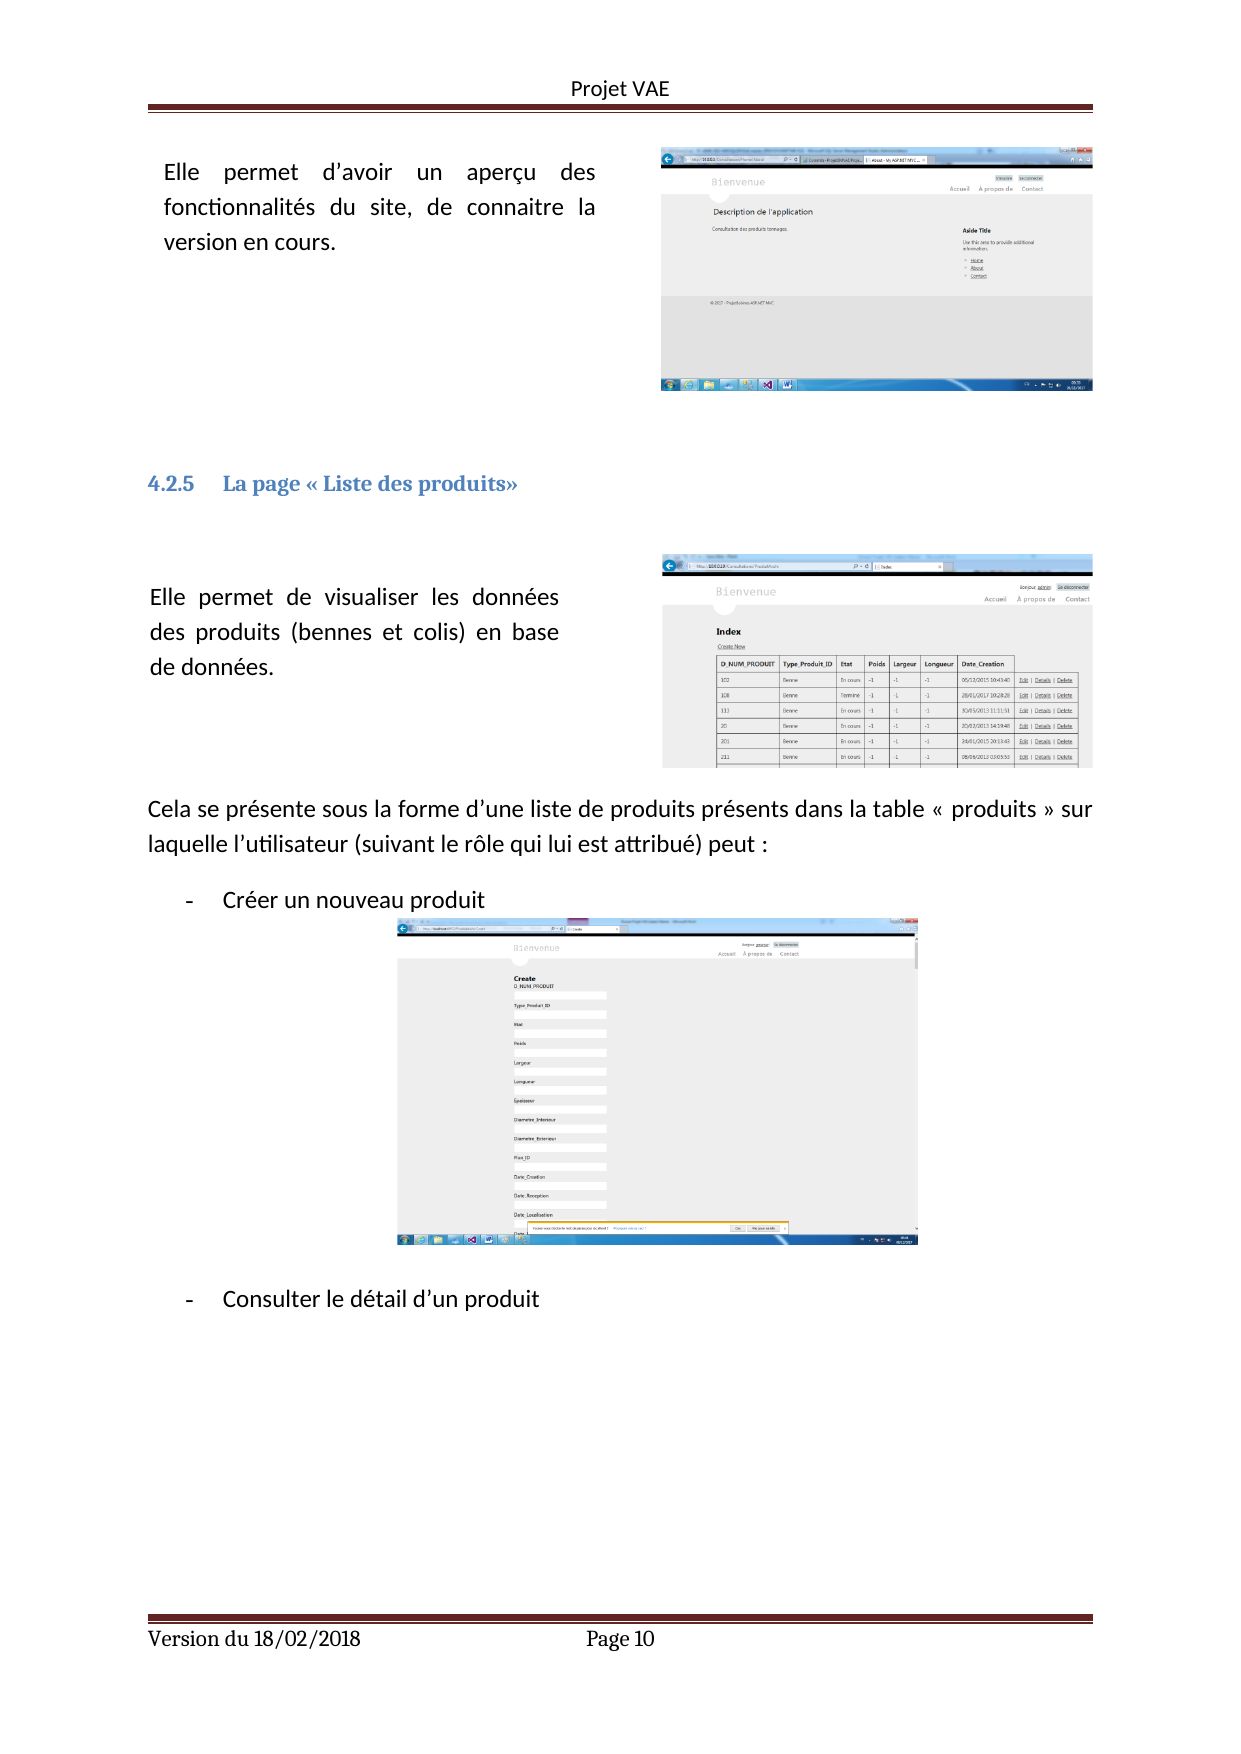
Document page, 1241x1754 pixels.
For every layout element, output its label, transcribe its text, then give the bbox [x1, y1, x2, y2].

picture [662, 554, 1093, 768]
list Créer un nouveau produit [185, 884, 1093, 914]
subtitle La page « Liste des produits» [148, 471, 1093, 497]
picture [397, 918, 918, 1245]
list Consulter le détail d’un produit [185, 1283, 1093, 1314]
text Cela se présente sous la forme d’une liste de produits présents dans la table « produits » sur laquelle l’utilisateur (suivant le rôle qui lui est attribué) peut : [148, 793, 1093, 858]
picture [661, 147, 1093, 391]
